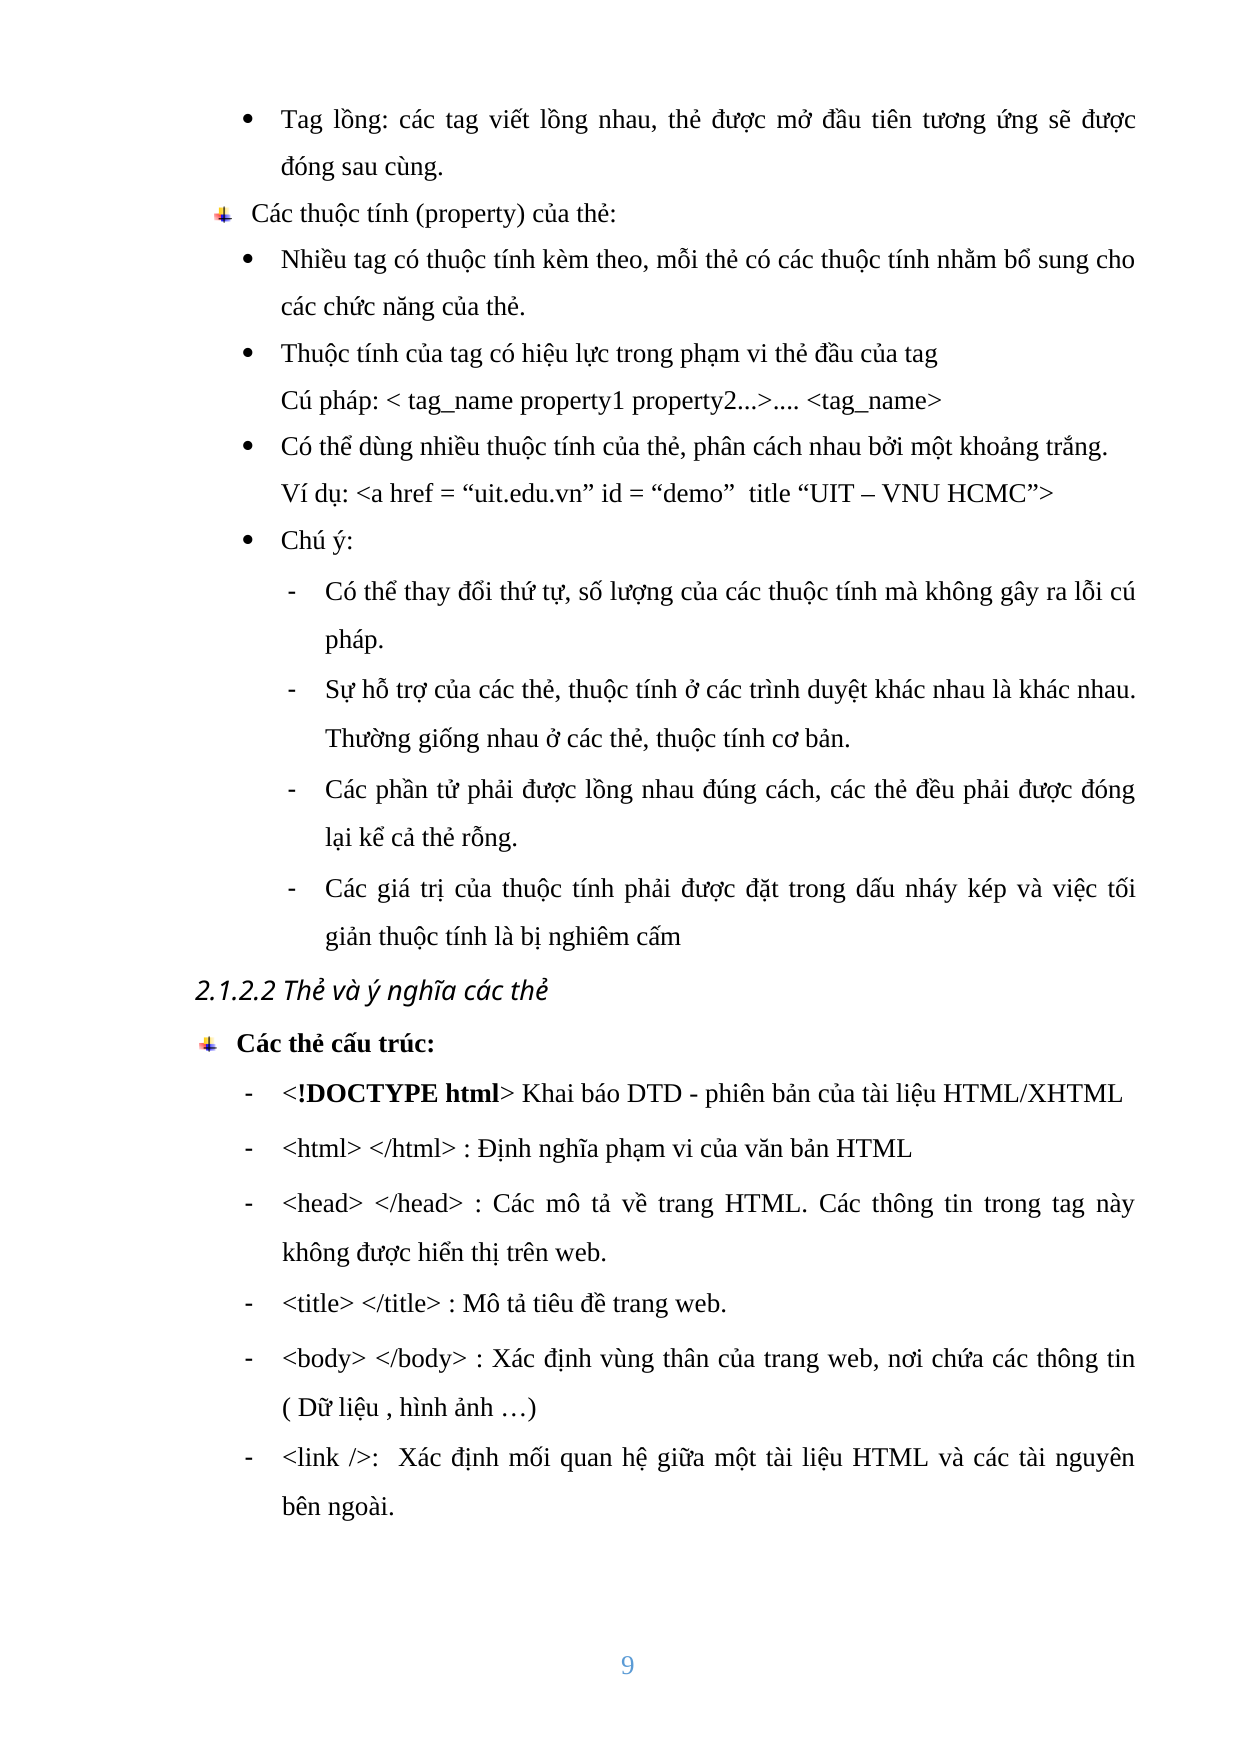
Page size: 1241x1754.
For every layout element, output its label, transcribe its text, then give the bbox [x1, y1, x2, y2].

list <!DOCTYPE html> Khai báo DTD - phiên bản của tài liệu HTML/XHTML [244, 1073, 1137, 1110]
list Có thể dùng nhiều thuộc tính của thẻ, phân cách nhau bởi một khoảng trắng. [243, 431, 1137, 462]
list Có thể thay đổi thứ tự, số lượng của các thuộc tính mà không gây ra lỗi cú pháp. [287, 571, 1137, 654]
list Tag lồng: các tag viết lồng nhau, thẻ được mở đầu tiên tương ứng sẽ được đóng sau cùng. [243, 103, 1137, 181]
list Sự hỗ trợ của các thẻ, thuộc tính ở các trình duyệt khác nhau là khác nhau. Thường giống nhau ở các thẻ, thuộc tính cơ bản. [287, 670, 1137, 753]
subtitle Thẻ và ý nghĩa các thẻ [195, 971, 1137, 1008]
list Các thuộc tính (property) của thẻ: [213, 197, 1137, 228]
list Các giá trị của thuộc tính phải được đặt trong dấu nháy kép và việc tối giản thuộc tính là bị nghiêm cấm [287, 868, 1137, 952]
list Các thẻ cấu trúc: [199, 1027, 1137, 1058]
list <title> </title> : Mô tả tiêu đề trang web. [244, 1283, 1137, 1320]
list Thuộc tính của tag có hiệu lực trong phạm vi thẻ đầu của tag [243, 337, 1137, 368]
list Các phần tử phải được lồng nhau đúng cách, các thẻ đều phải được đóng lại kể cả thẻ rỗng. [287, 769, 1137, 853]
text Cú pháp: < tag_name property1 property2...>.... <tag_name> [281, 384, 1137, 415]
list <head> </head> : Các mô tả về trang HTML. Các thông tin trong tag này không được hiển thị trên web. [244, 1184, 1137, 1267]
list Ví dụ: <a href = “uit.edu.vn” id = “demo” title “UIT – VNU HCMC”> [281, 477, 1137, 508]
list <link />: Xác định mối quan hệ giữa một tài liệu HTML và các tài nguyên bên ngoài. [244, 1437, 1137, 1521]
picture [214, 205, 232, 223]
list Nhiều tag có thuộc tính kèm theo, mỗi thẻ có các thuộc tính nhằm bổ sung cho các chức năng của thẻ. [243, 243, 1137, 321]
list <body> </body> : Xác định vùng thân của trang web, nơi chứa các thông tin ( Dữ liệu , hình ảnh …) [244, 1338, 1137, 1422]
picture [199, 1035, 217, 1052]
list <html> </html> : Định nghĩa phạm vi của văn bản HTML [244, 1129, 1137, 1166]
list Chú ý: [243, 524, 1137, 555]
